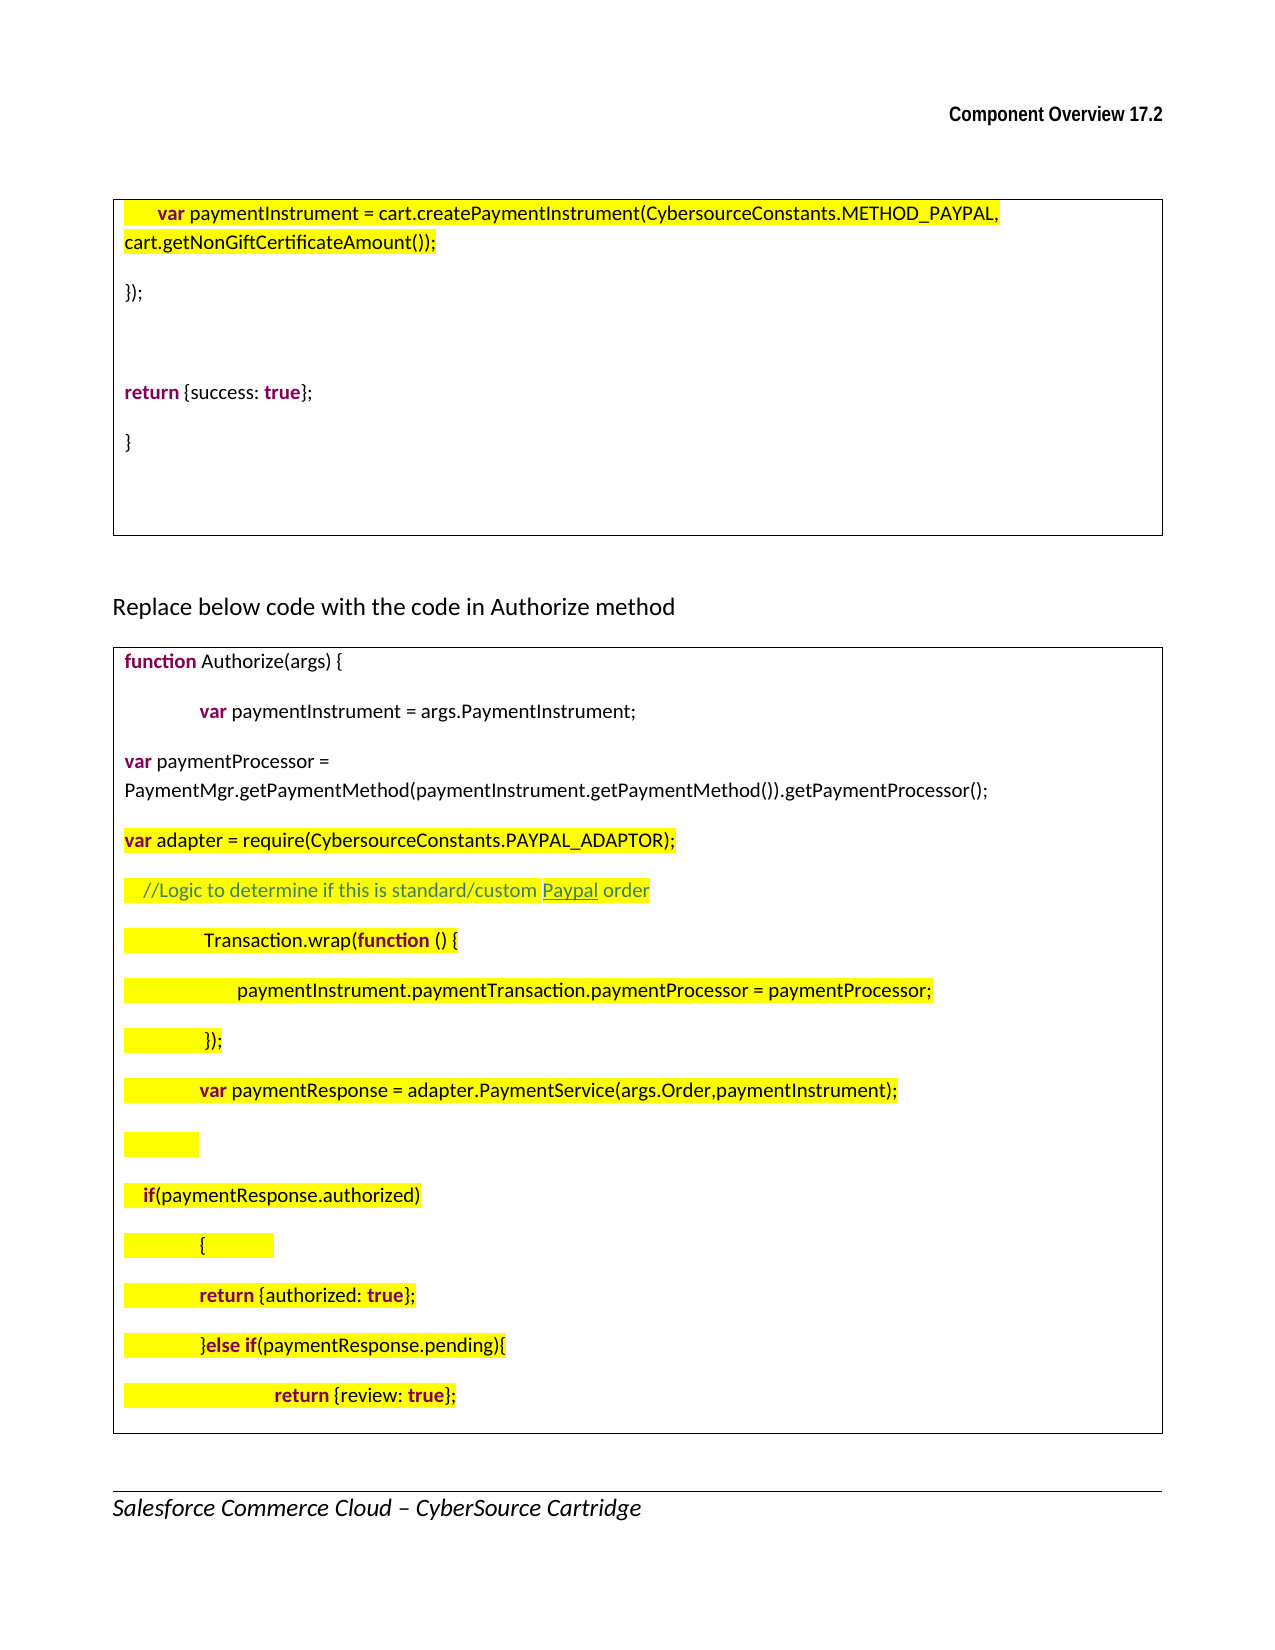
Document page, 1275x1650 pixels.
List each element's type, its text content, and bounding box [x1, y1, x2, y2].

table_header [114, 200, 1162, 534]
text Replace below code with the code in Authorize method [112, 591, 1162, 622]
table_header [114, 648, 1162, 1433]
